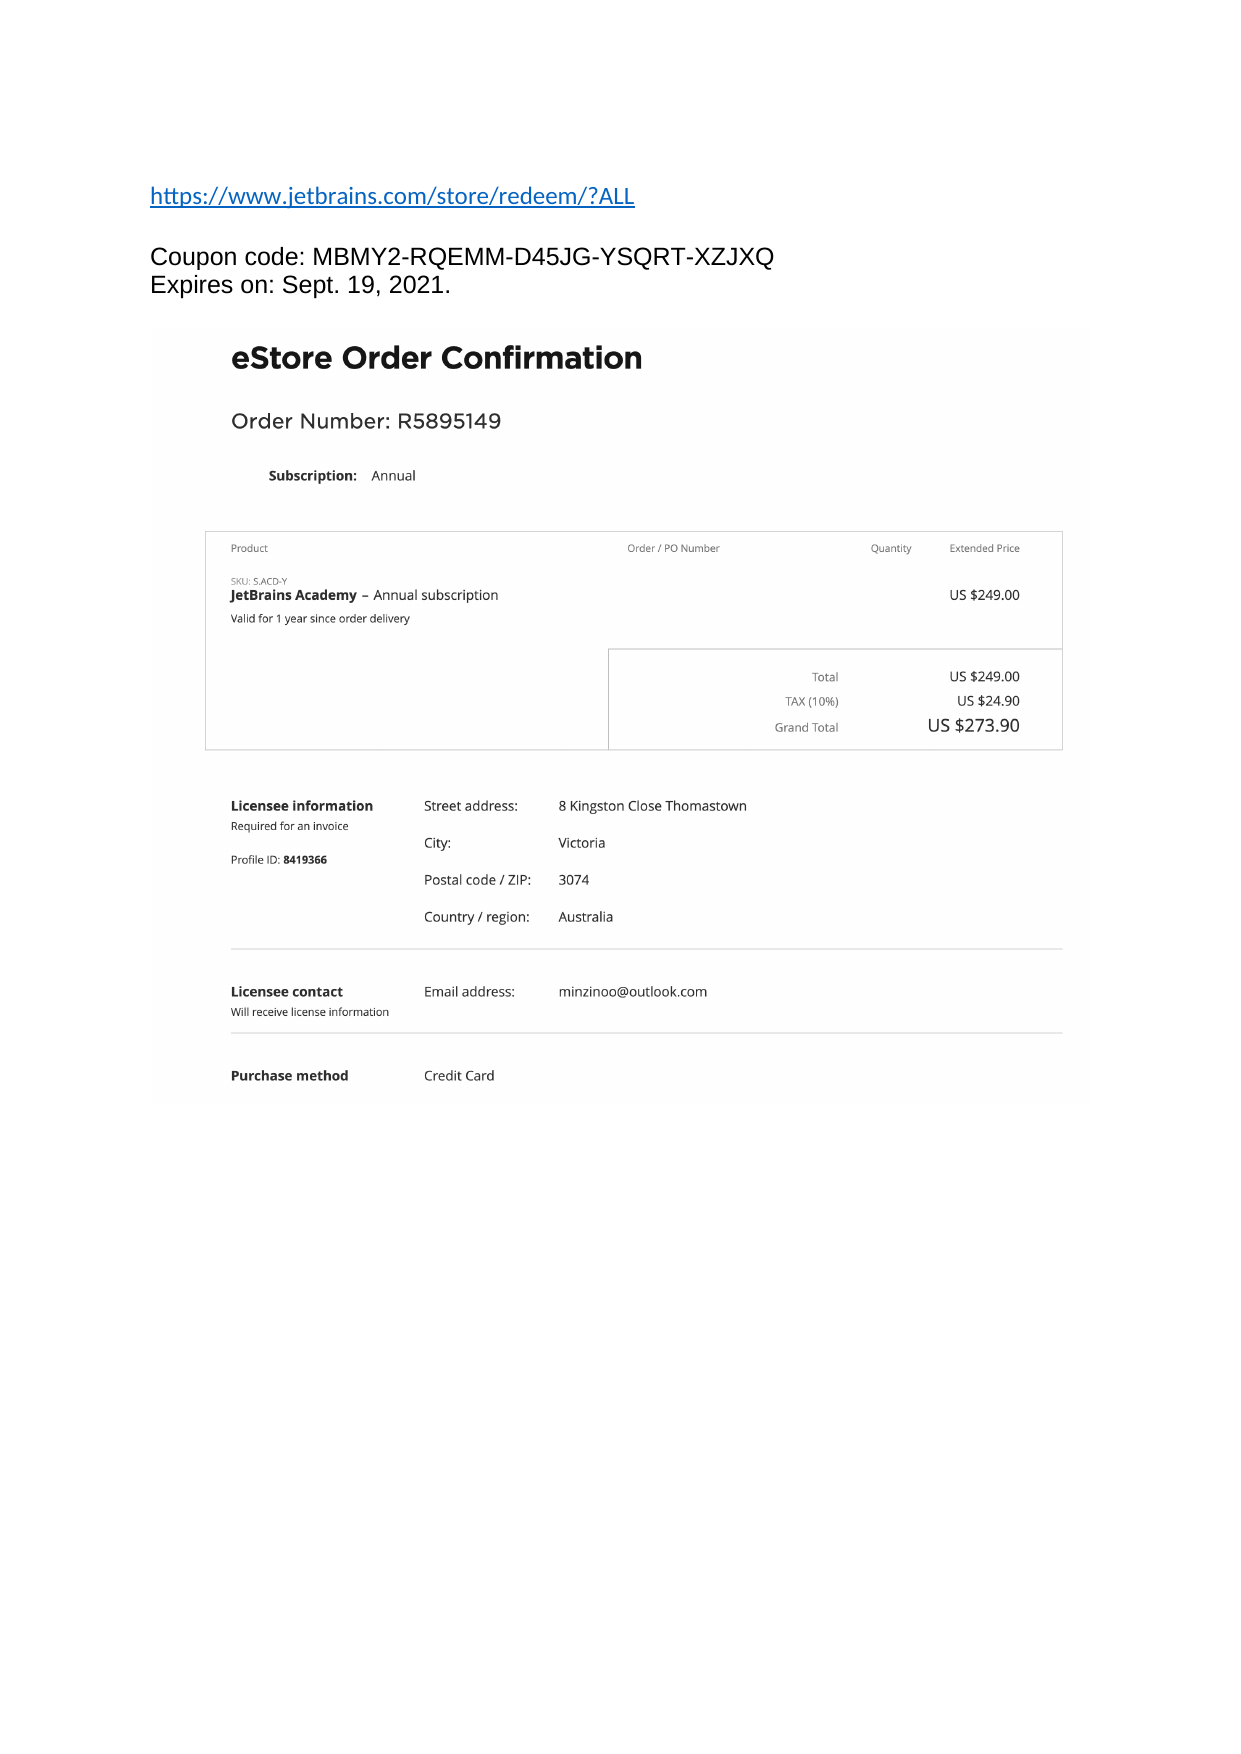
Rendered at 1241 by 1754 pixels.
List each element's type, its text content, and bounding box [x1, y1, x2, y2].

text https://www.jetbrains.com/store/redeem/?ALL [150, 181, 1090, 211]
text Coupon code: MBMY2-RQEMM-D45JG-YSQRT-XZJXQ Expires on: Sept. 19, 2021. [452, 242, 1090, 299]
picture [150, 329, 1091, 1103]
